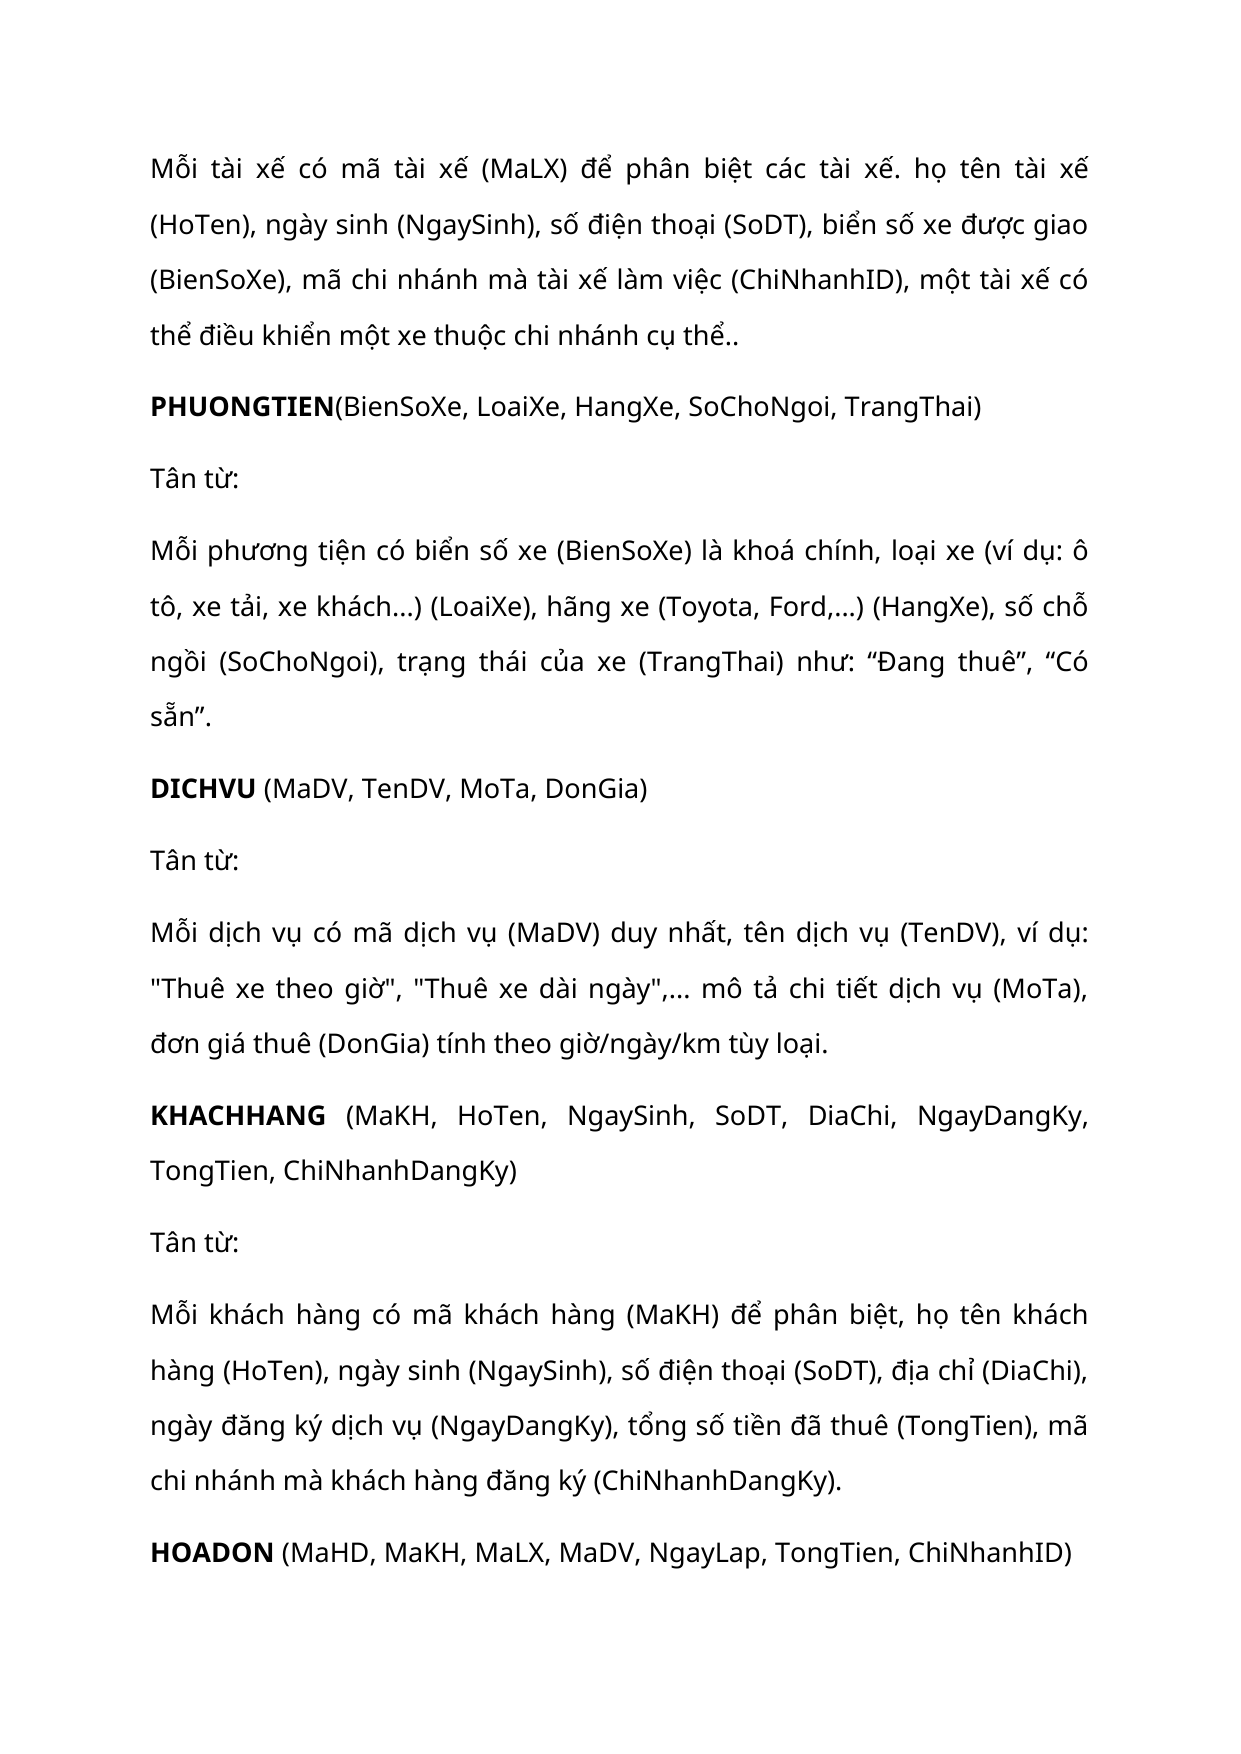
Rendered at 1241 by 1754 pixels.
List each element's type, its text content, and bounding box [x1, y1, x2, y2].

text PHUONGTIEN(BienSoXe, LoaiXe, HangXe, SoChoNgoi, TrangThai) [150, 388, 1090, 425]
text Mỗi khách hàng có mã khách hàng (MaKH) để phân biệt, họ tên khách hàng (HoTen), ngày sinh (NgaySinh), số điện thoại (SoDT), địa chỉ (DiaChi), ngày đăng ký dịch vụ (NgayDangKy), tổng số tiền đã thuê (TongTien), mã chi nhánh mà khách hàng đăng ký (ChiNhanhDangKy). [150, 1296, 1090, 1498]
text KHACHHANG (MaKH, HoTen, NgaySinh, SoDT, DiaChi, NgayDangKy, TongTien, ChiNhanhDangKy) [150, 1096, 1090, 1188]
text Mỗi tài xế có mã tài xế (MaLX) để phân biệt các tài xế. họ tên tài xế (HoTen), ngày sinh (NgaySinh), số điện thoại (SoDT), biển số xe được giao (BienSoXe), mã chi nhánh mà tài xế làm việc (ChiNhanhID), một tài xế có thể điều khiển một xe thuộc chi nhánh cụ thể.. [150, 150, 1090, 353]
text Tân từ: [150, 460, 1090, 497]
text Tân từ: [150, 842, 1090, 879]
text HOADON (MaHD, MaKH, MaLX, MaDV, NgayLap, TongTien, ChiNhanhID) [150, 1533, 1090, 1570]
text Mỗi phương tiện có biển số xe (BienSoXe) là khoá chính, loại xe (ví dụ: ô tô, xe tải, xe khách...) (LoaiXe), hãng xe (Toyota, Ford,...) (HangXe), số chỗ ngồi (SoChoNgoi), trạng thái của xe (TrangThai) như: “Đang thuê”, “Có sẵn”. [150, 532, 1090, 735]
text Tân từ: [150, 1224, 1090, 1261]
text Mỗi dịch vụ có mã dịch vụ (MaDV) duy nhất, tên dịch vụ (TenDV), ví dụ: "Thuê xe theo giờ", "Thuê xe dài ngày",... mô tả chi tiết dịch vụ (MoTa), đơn giá thuê (DonGia) tính theo giờ/ngày/km tùy loại. [150, 914, 1090, 1061]
text DICHVU (MaDV, TenDV, MoTa, DonGia) [150, 770, 1090, 807]
